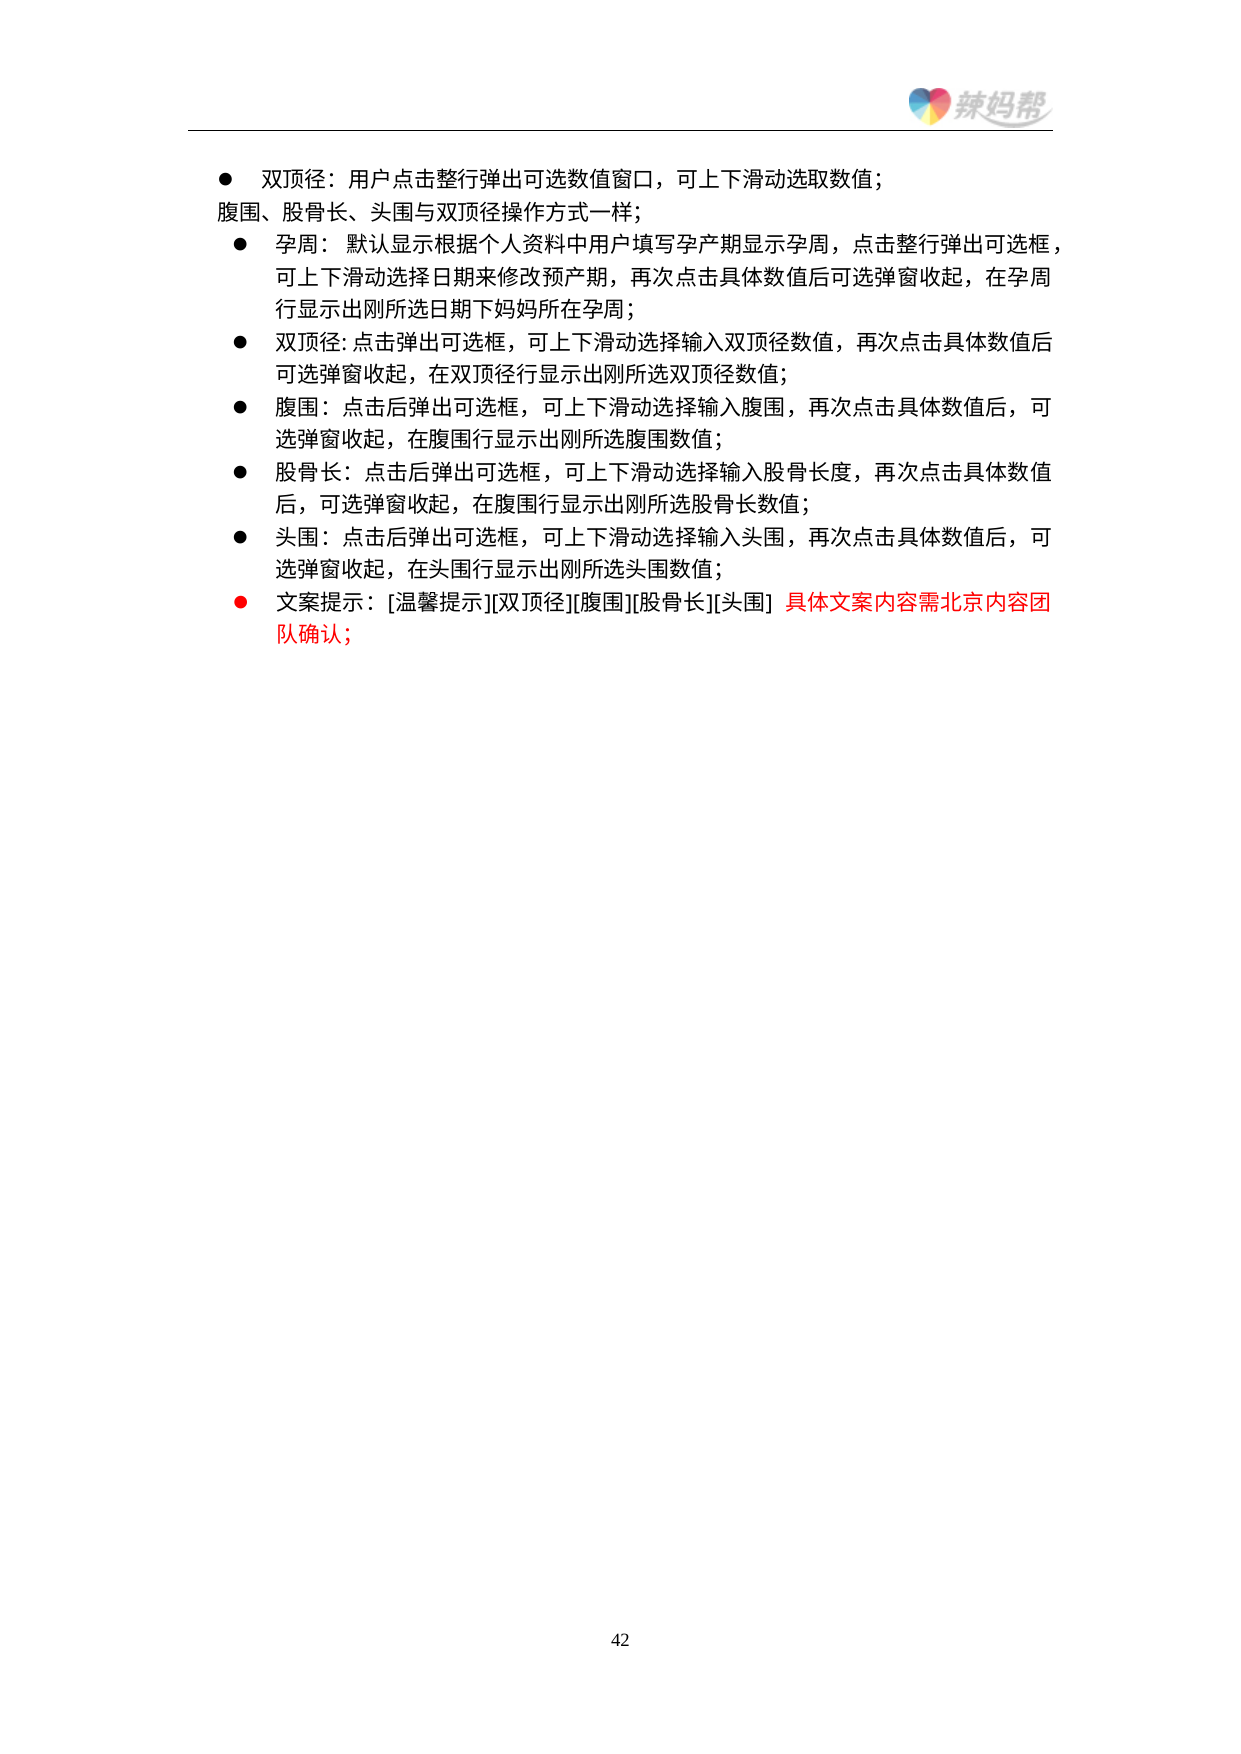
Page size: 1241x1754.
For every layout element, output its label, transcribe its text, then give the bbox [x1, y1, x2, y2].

list 文案提示：[温馨提示][双顶径][腹围][股骨长][头围] 具体文案内容需北京内容团队确认； [232, 584, 1053, 649]
list 双顶径: 点击弹出可选框，可上下滑动选择输入双顶径数值，再次点击具体数值后可选弹窗收起，在双顶径行显示出刚所选双顶径数值； [232, 324, 1053, 389]
list 双顶径：用户点击整行弹出可选数值窗口，可上下滑动选取数值； [217, 162, 1053, 194]
text 腹围、股骨长、头围与双顶径操作方式一样； [217, 194, 1053, 227]
list 腹围：点击后弹出可选框，可上下滑动选择输入腹围，再次点击具体数值后，可选弹窗收起，在腹围行显示出刚所选腹围数值； [232, 389, 1053, 454]
list 股骨长：点击后弹出可选框，可上下滑动选择输入股骨长度，再次点击具体数值后，可选弹窗收起，在腹围行显示出刚所选股骨长数值； [232, 454, 1053, 519]
picture [909, 88, 1053, 128]
list 孕周： 默认显示根据个人资料中用户填写孕产期显示孕周，点击整行弹出可选框，可上下滑动选择日期来修改预产期，再次点击具体数值后可选弹窗收起，在孕周行显示出刚所选日期下妈妈所在孕周； [232, 227, 1053, 324]
list 头围：点击后弹出可选框，可上下滑动选择输入头围，再次点击具体数值后，可选弹窗收起，在头围行显示出刚所选头围数值； [232, 519, 1053, 584]
